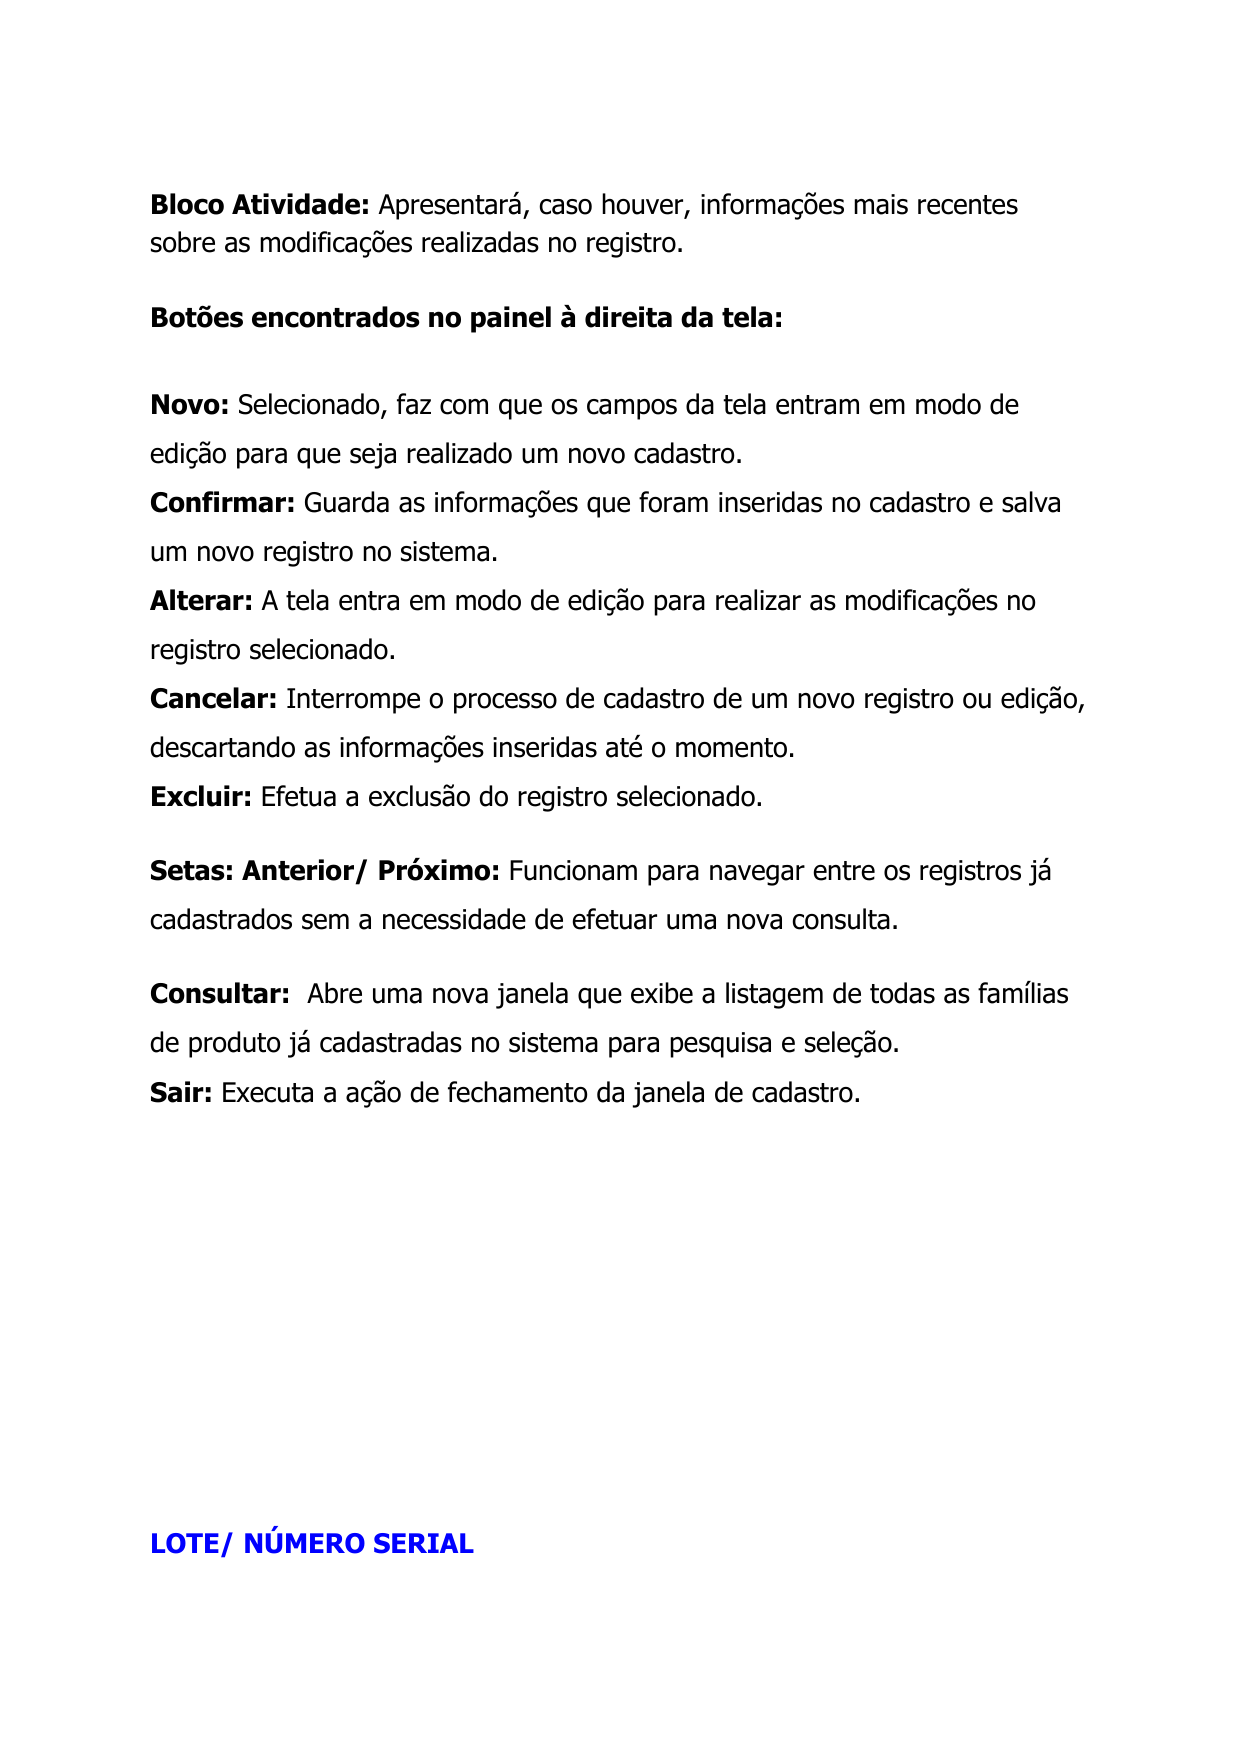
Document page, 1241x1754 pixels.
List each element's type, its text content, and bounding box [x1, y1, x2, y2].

text Confirmar: Guarda as informações que foram inseridas no cadastro e salva um novo registro no sistema. [150, 485, 1090, 567]
text Cancelar: Interrompe o processo de cadastro de um novo registro ou edição, descartando as informações inseridas até o momento. [150, 681, 1090, 763]
text Botões encontrados no painel à direita da tela: [150, 300, 1090, 333]
text Alterar: A tela entra em modo de edição para realizar as modificações no registro selecionado. [150, 583, 1090, 665]
text Excluir: Efetua a exclusão do registro selecionado. [150, 779, 1090, 812]
text Novo: Selecionado, faz com que os campos da tela entram em modo de edição para que seja realizado um novo cadastro. [150, 387, 1090, 469]
text Consultar: Abre uma nova janela que exibe a listagem de todas as famílias de produto já cadastradas no sistema para pesquisa e seleção. [150, 977, 1090, 1058]
text Sair: Executa a ação de fechamento da janela de cadastro. [150, 1075, 1090, 1108]
text LOTE/ NÚMERO SERIAL [150, 1526, 1090, 1559]
text Bloco Atividade: Apresentará, caso houver, informações mais recentes sobre as modificações realizadas no registro. [150, 188, 1090, 258]
text Setas: Anterior/ Próximo: Funcionam para navegar entre os registros já cadastrados sem a necessidade de efetuar uma nova consulta. [150, 854, 1090, 935]
